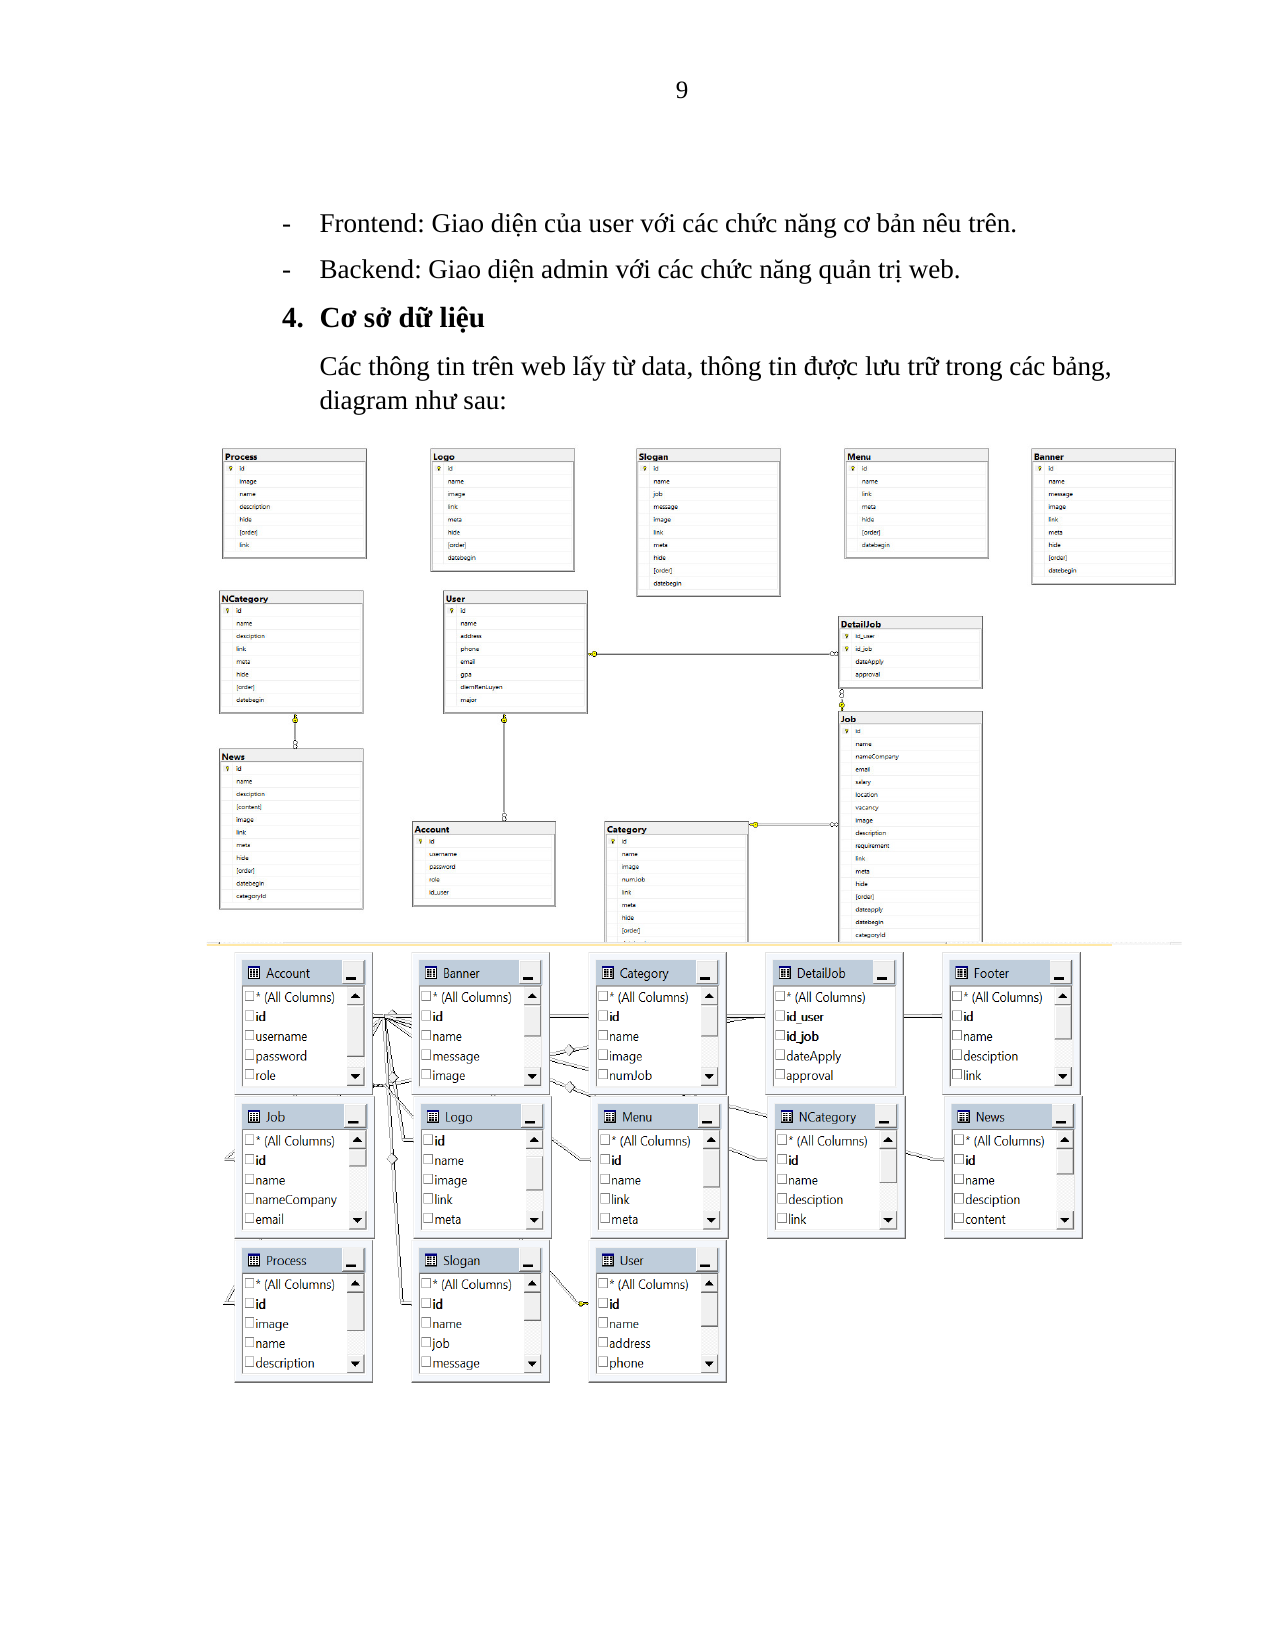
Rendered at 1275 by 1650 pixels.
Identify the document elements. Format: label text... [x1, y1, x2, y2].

picture [206, 434, 1182, 1399]
list Cơ sở dữ liệu [282, 300, 1157, 334]
list Backend: Giao diện admin với các chức năng quản trị web. [282, 253, 1157, 284]
list Các thông tin trên web lấy từ data, thông tin được lưu trữ trong các bảng, diagram như sau: [319, 350, 1157, 415]
list Frontend: Giao diện của user với các chức năng cơ bản nêu trên. [282, 207, 1157, 238]
